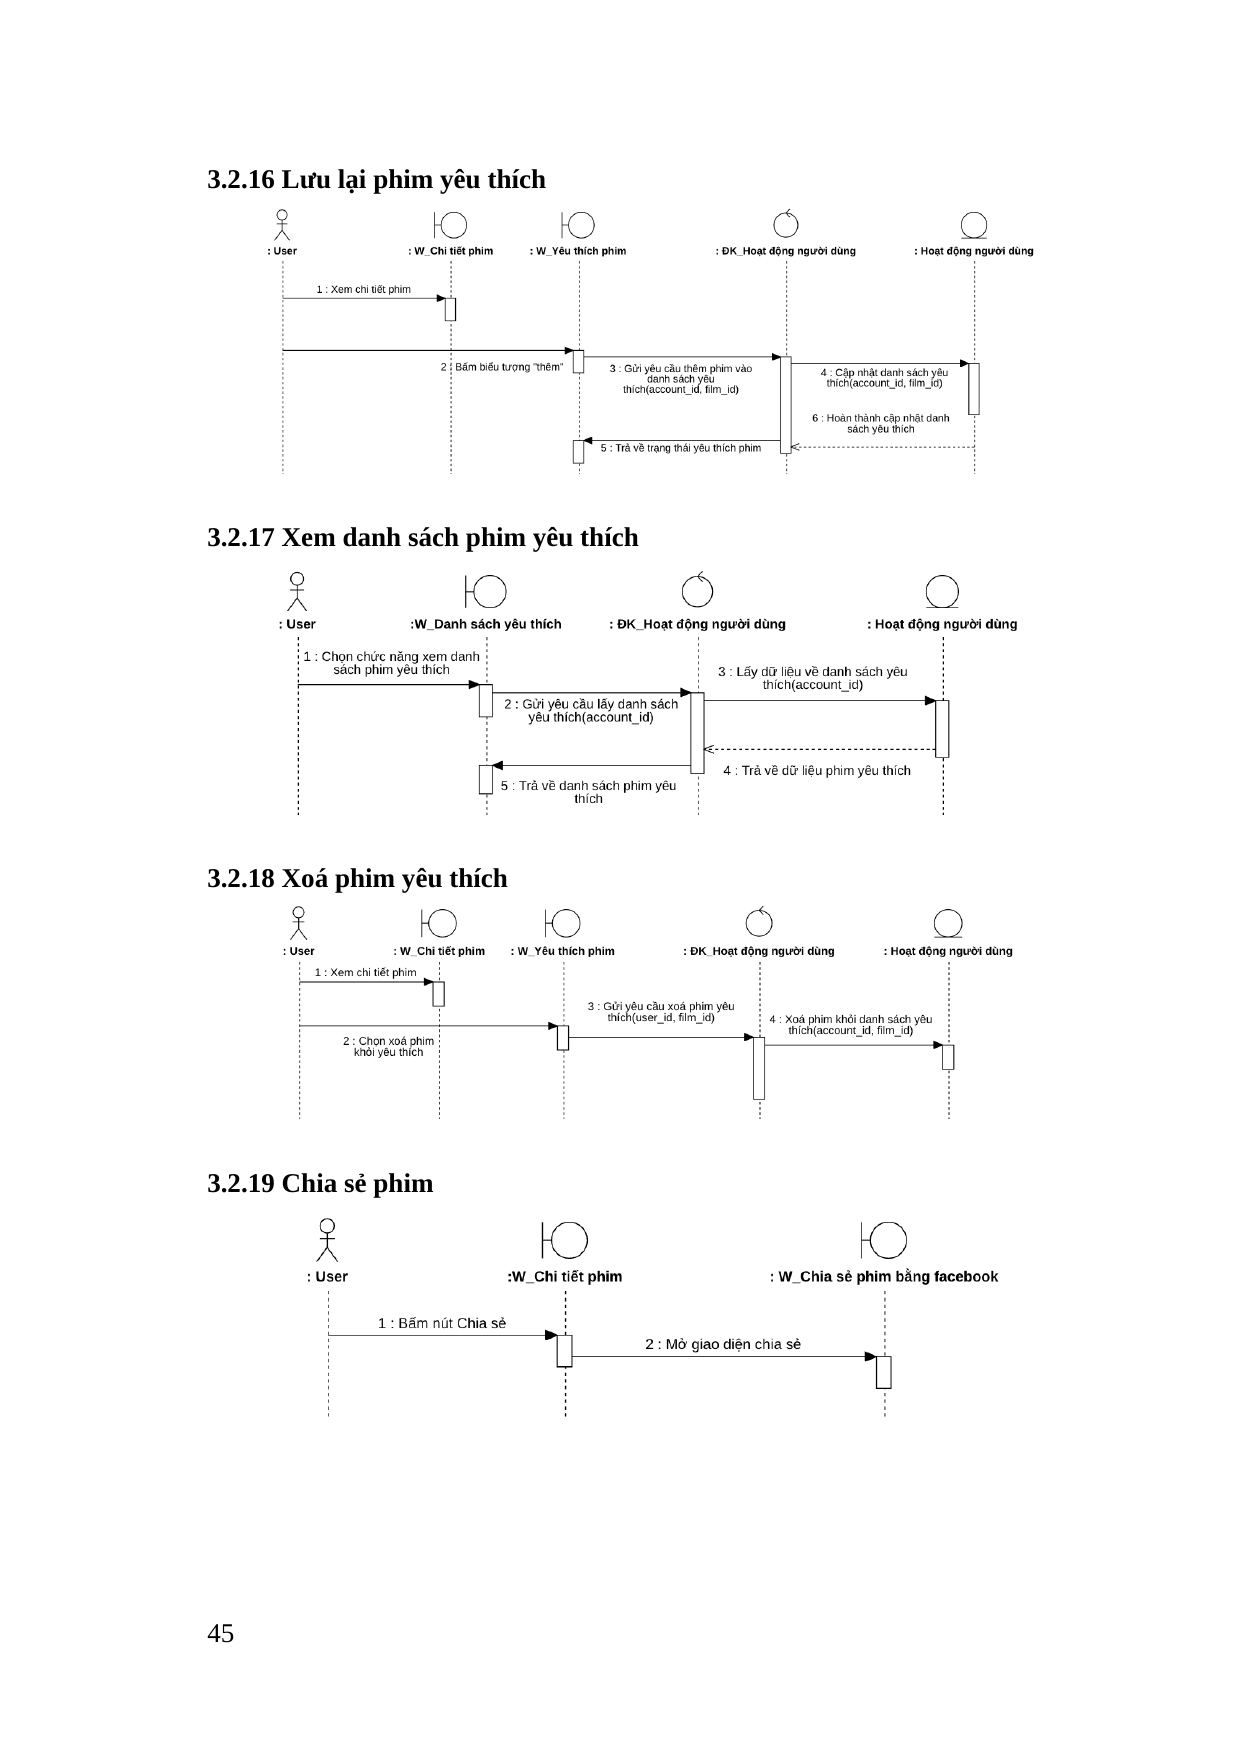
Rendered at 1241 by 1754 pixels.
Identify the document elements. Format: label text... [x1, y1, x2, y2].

subtitle 3.2.18 Xoá phim yêu thích [207, 862, 1093, 893]
subtitle 3.2.19 Chia sẻ phim [207, 1167, 1093, 1198]
subtitle 3.2.16 Lưu lại phim yêu thích [207, 163, 1093, 194]
picture [269, 561, 1032, 815]
picture [292, 1207, 1008, 1419]
picture [275, 902, 1025, 1119]
picture [261, 203, 1040, 474]
subtitle 3.2.17 Xem danh sách phim yêu thích [207, 521, 1093, 552]
